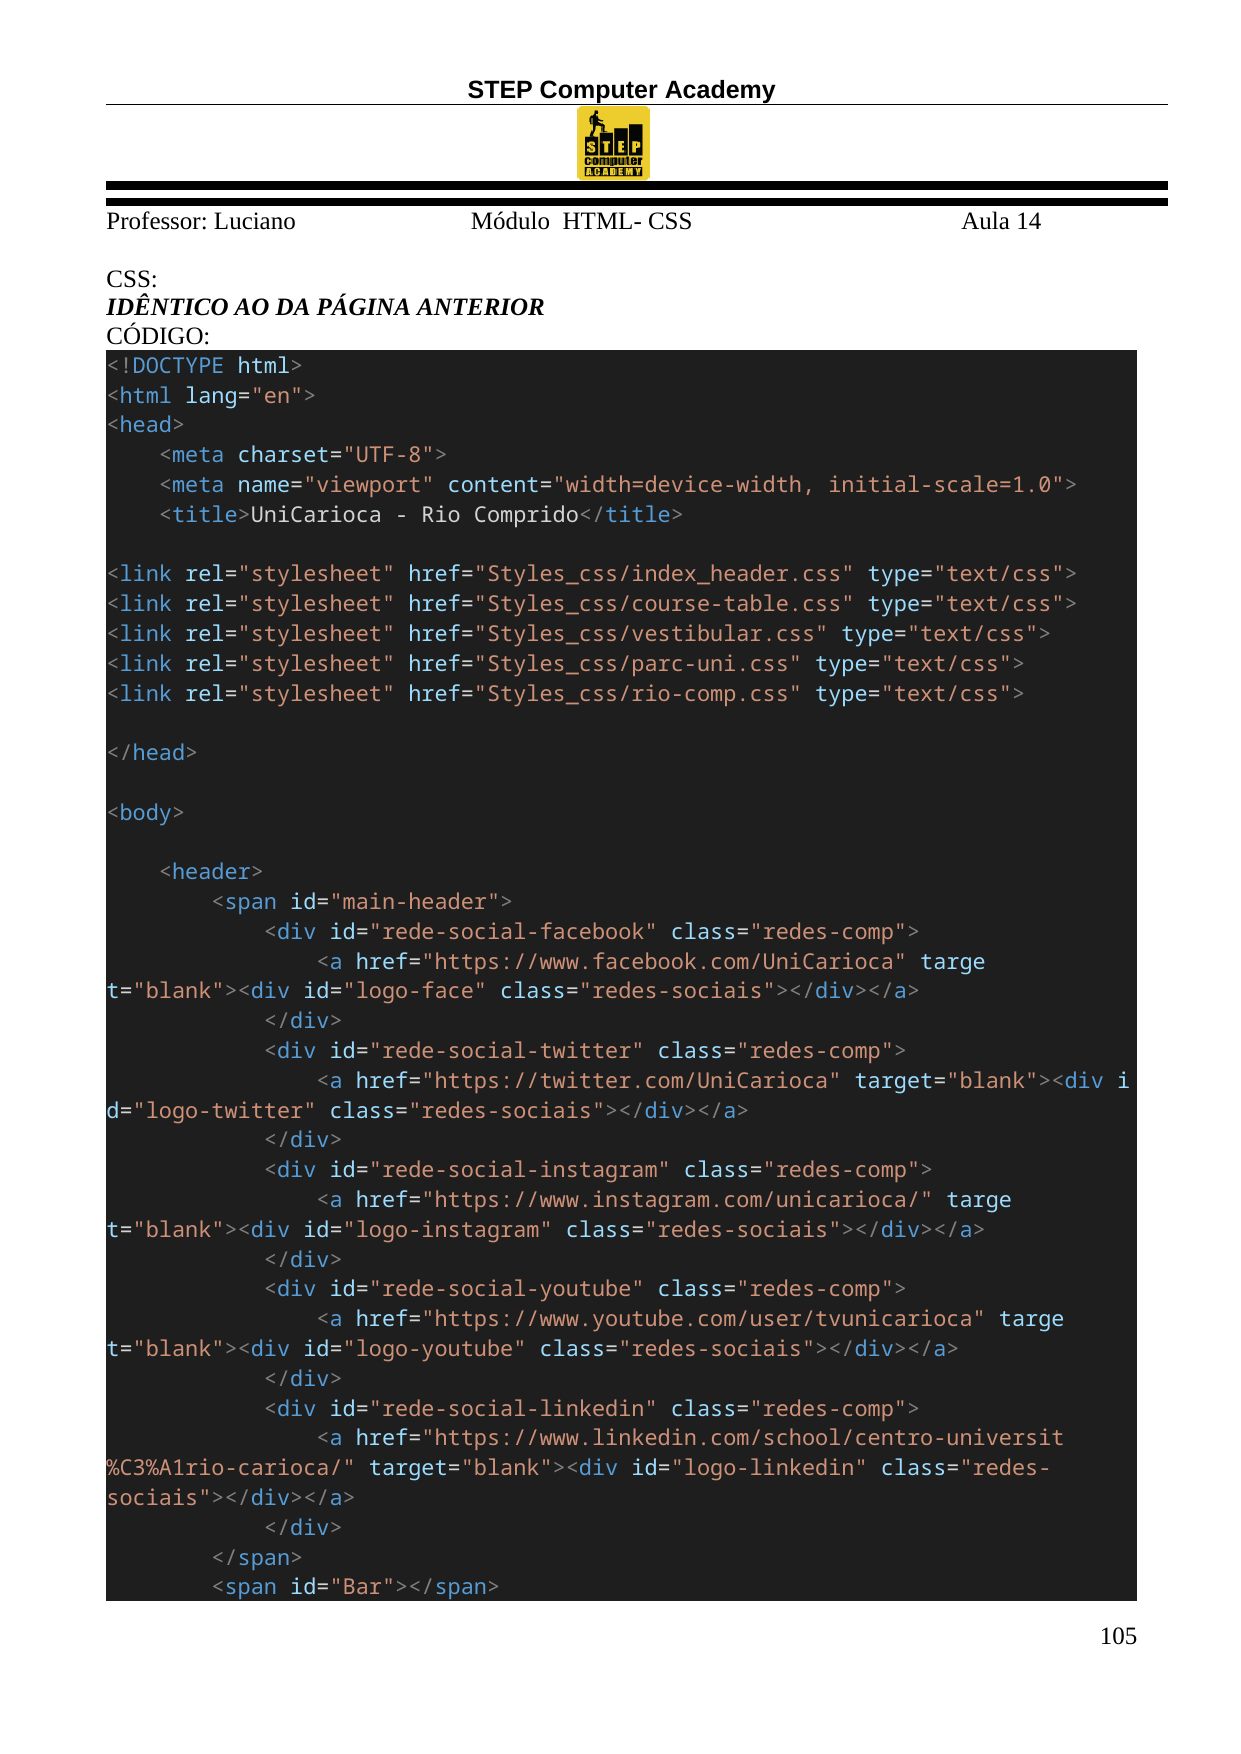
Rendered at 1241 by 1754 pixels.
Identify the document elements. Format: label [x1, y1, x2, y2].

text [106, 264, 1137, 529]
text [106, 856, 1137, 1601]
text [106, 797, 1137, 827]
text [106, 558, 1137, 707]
picture [574, 104, 654, 182]
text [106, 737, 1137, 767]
